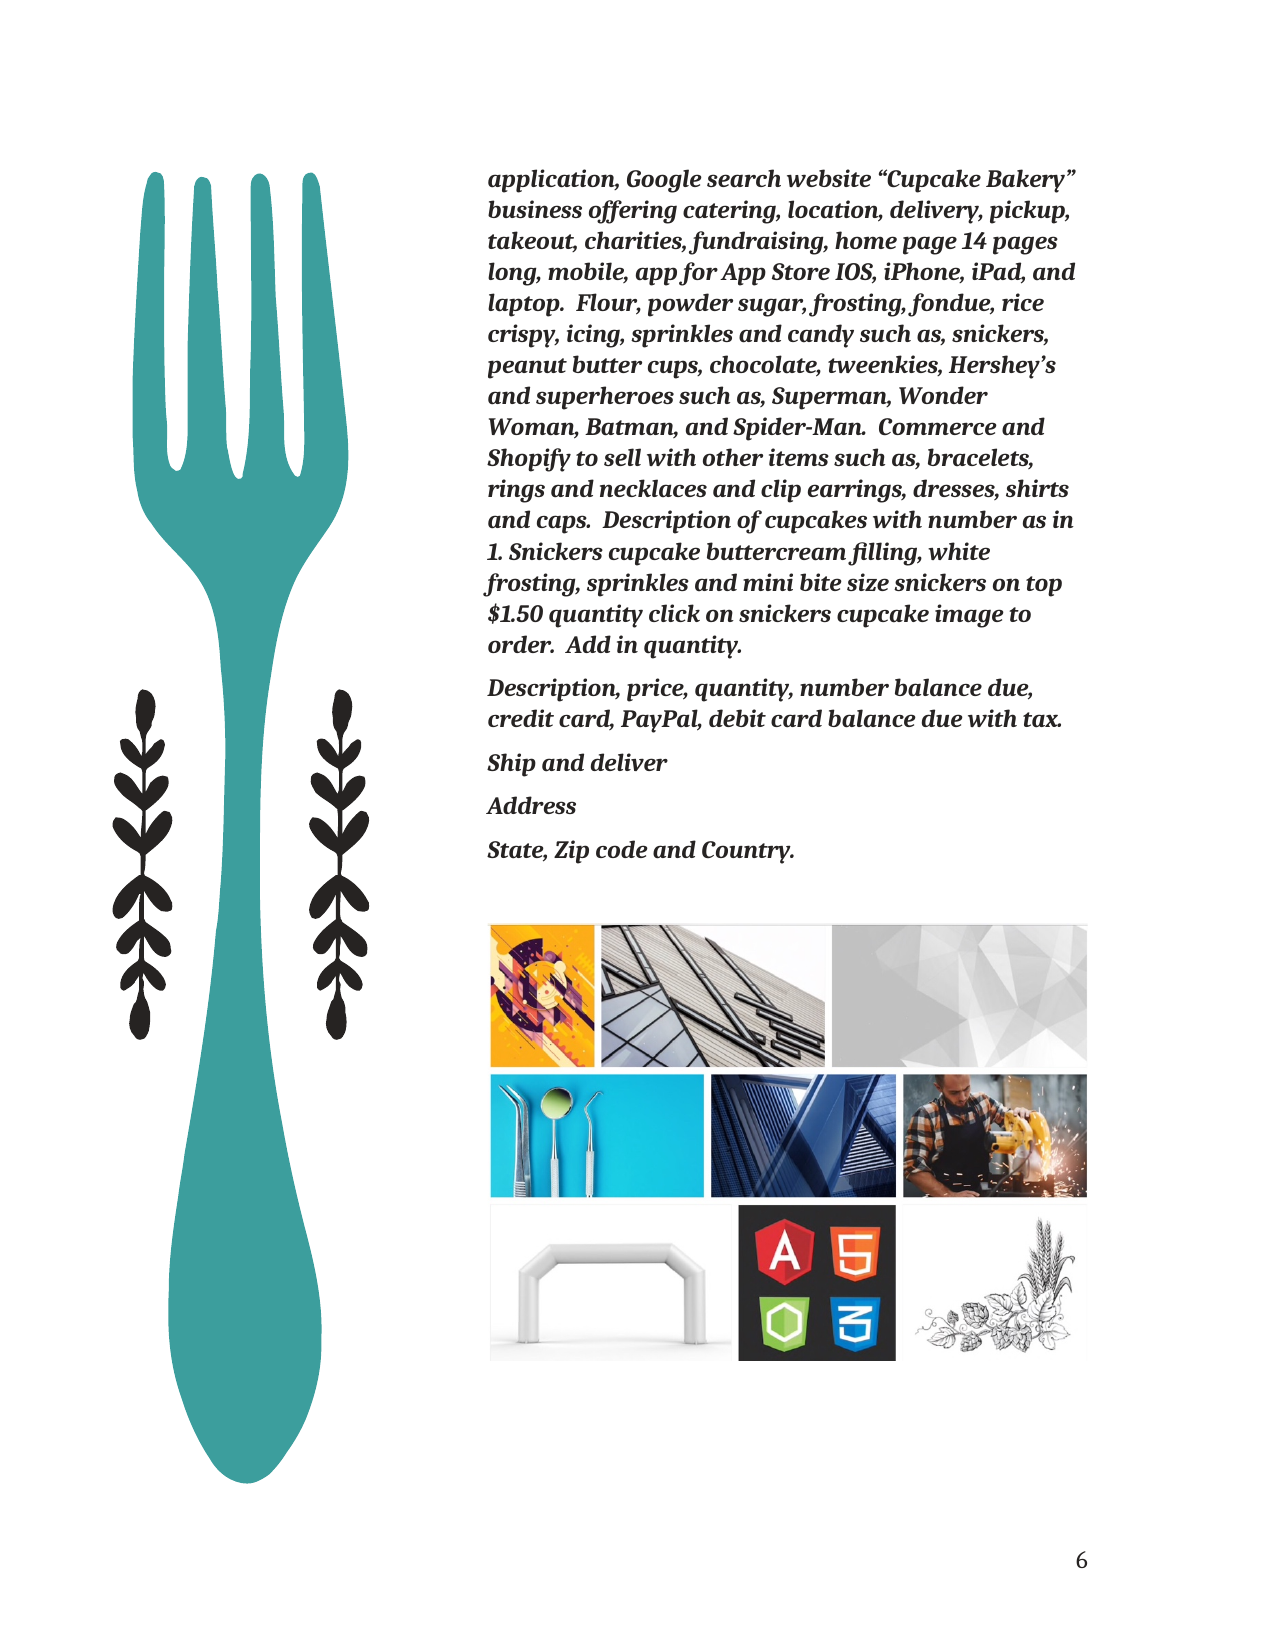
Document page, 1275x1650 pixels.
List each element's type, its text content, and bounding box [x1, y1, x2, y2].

text Description, price, quantity, number balance due, credit card, PayPal, debit card balance due with tax. [487, 674, 1087, 734]
text Address [487, 792, 1087, 821]
text Ship and deliver [487, 749, 1087, 777]
picture [487, 923, 1088, 1361]
text State, Zip code and Country. [487, 836, 1087, 864]
